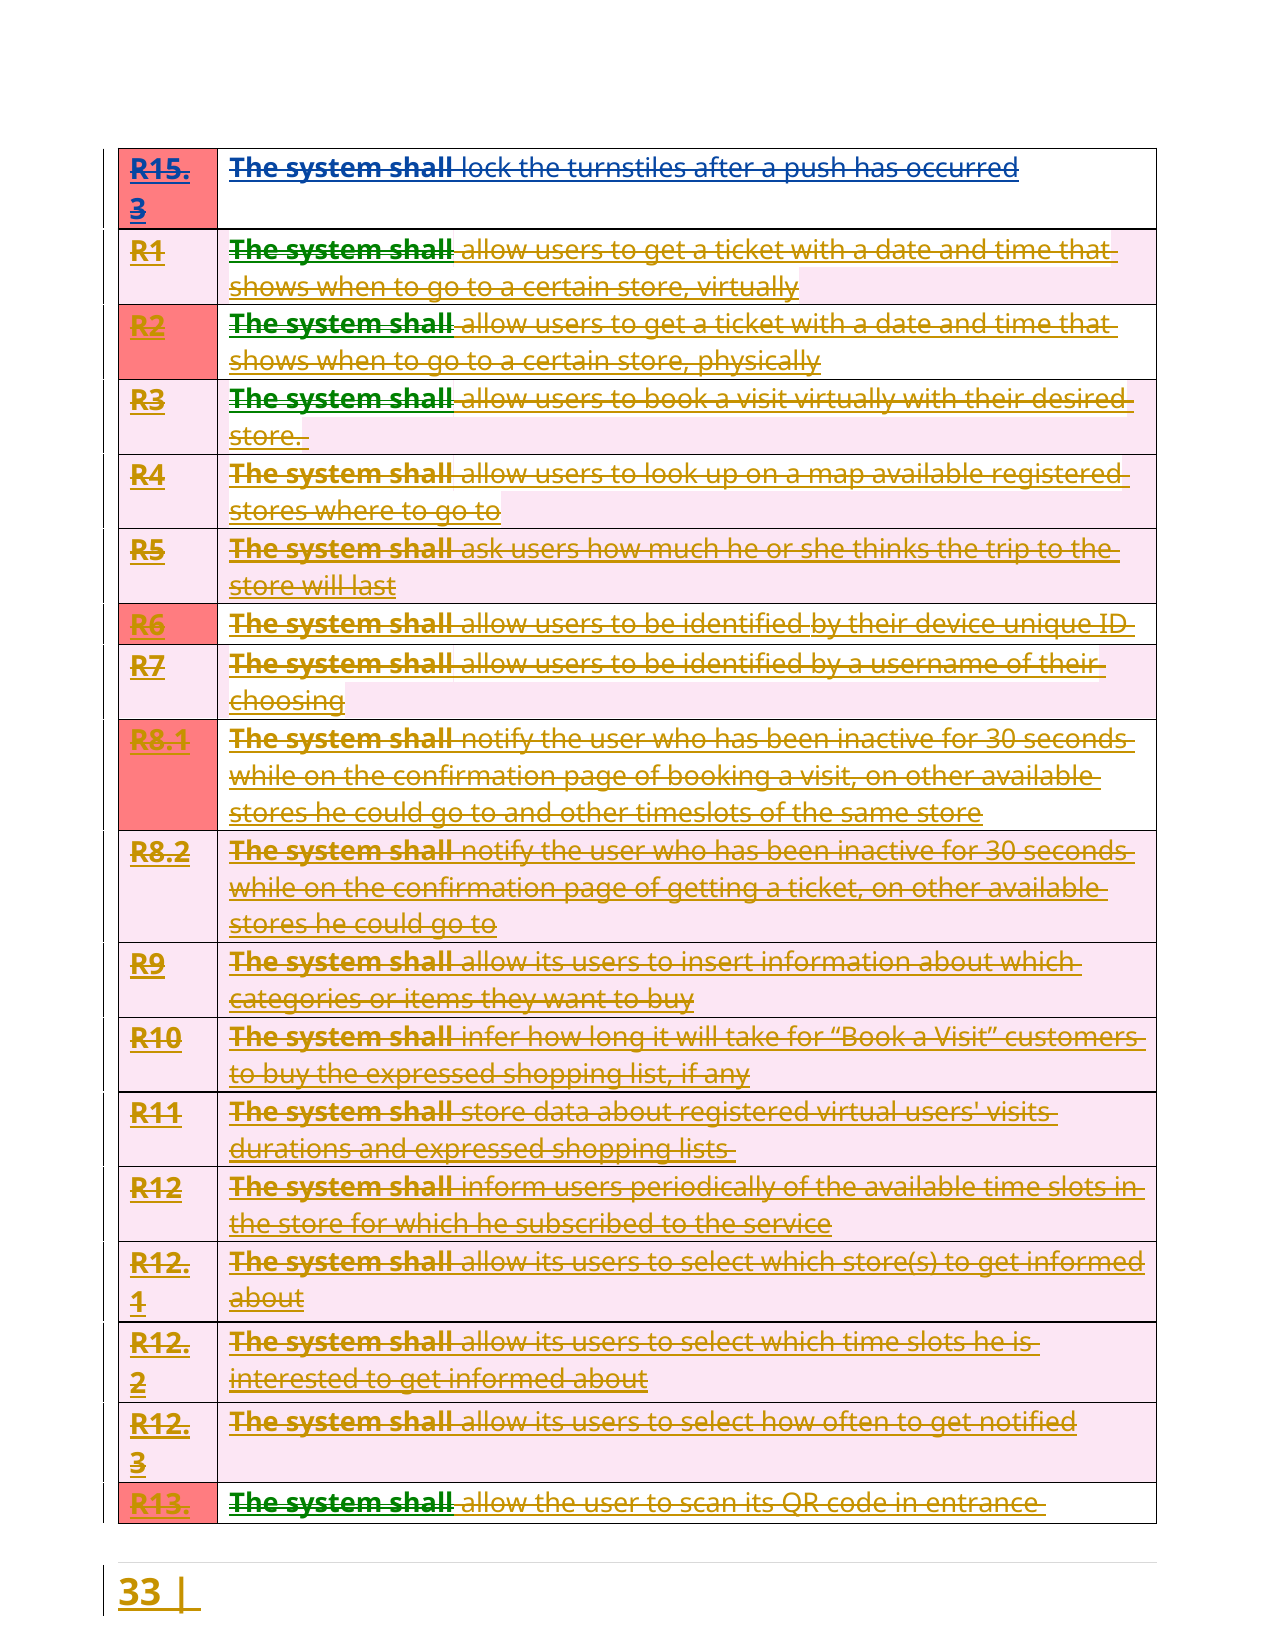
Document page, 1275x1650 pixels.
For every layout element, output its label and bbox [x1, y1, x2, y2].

table_cell [218, 720, 1156, 830]
table_cell [119, 720, 217, 830]
table_cell [821, 305, 1156, 379]
table_cell [119, 604, 217, 644]
table_cell [218, 1483, 1156, 1523]
table_cell [119, 1483, 217, 1523]
table_cell [119, 305, 217, 379]
table_cell [218, 604, 1156, 644]
table_cell [218, 305, 229, 379]
table_cell [119, 149, 217, 228]
table_cell [218, 149, 1156, 228]
